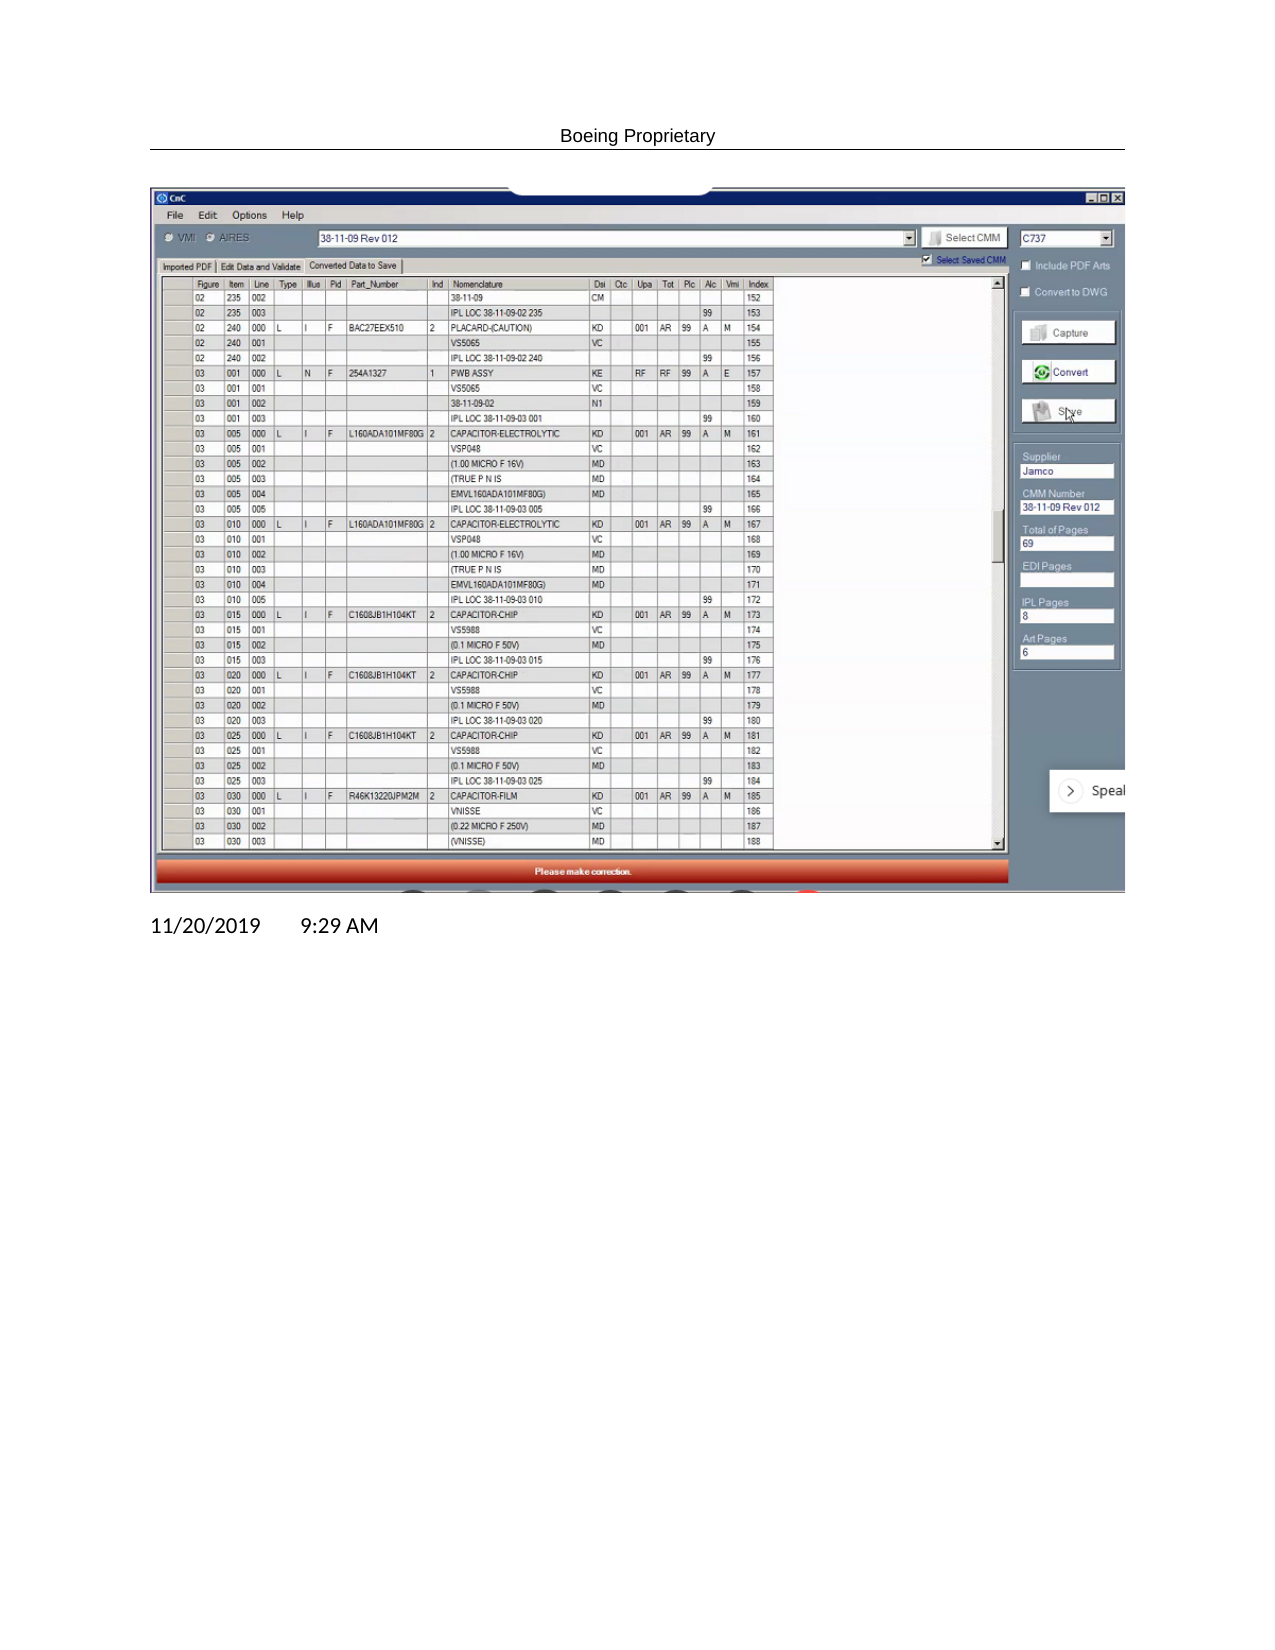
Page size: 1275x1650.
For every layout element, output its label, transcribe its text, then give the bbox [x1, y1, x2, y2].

text 11/20/2019 9:29 AM [150, 911, 1125, 939]
picture [150, 187, 1125, 893]
